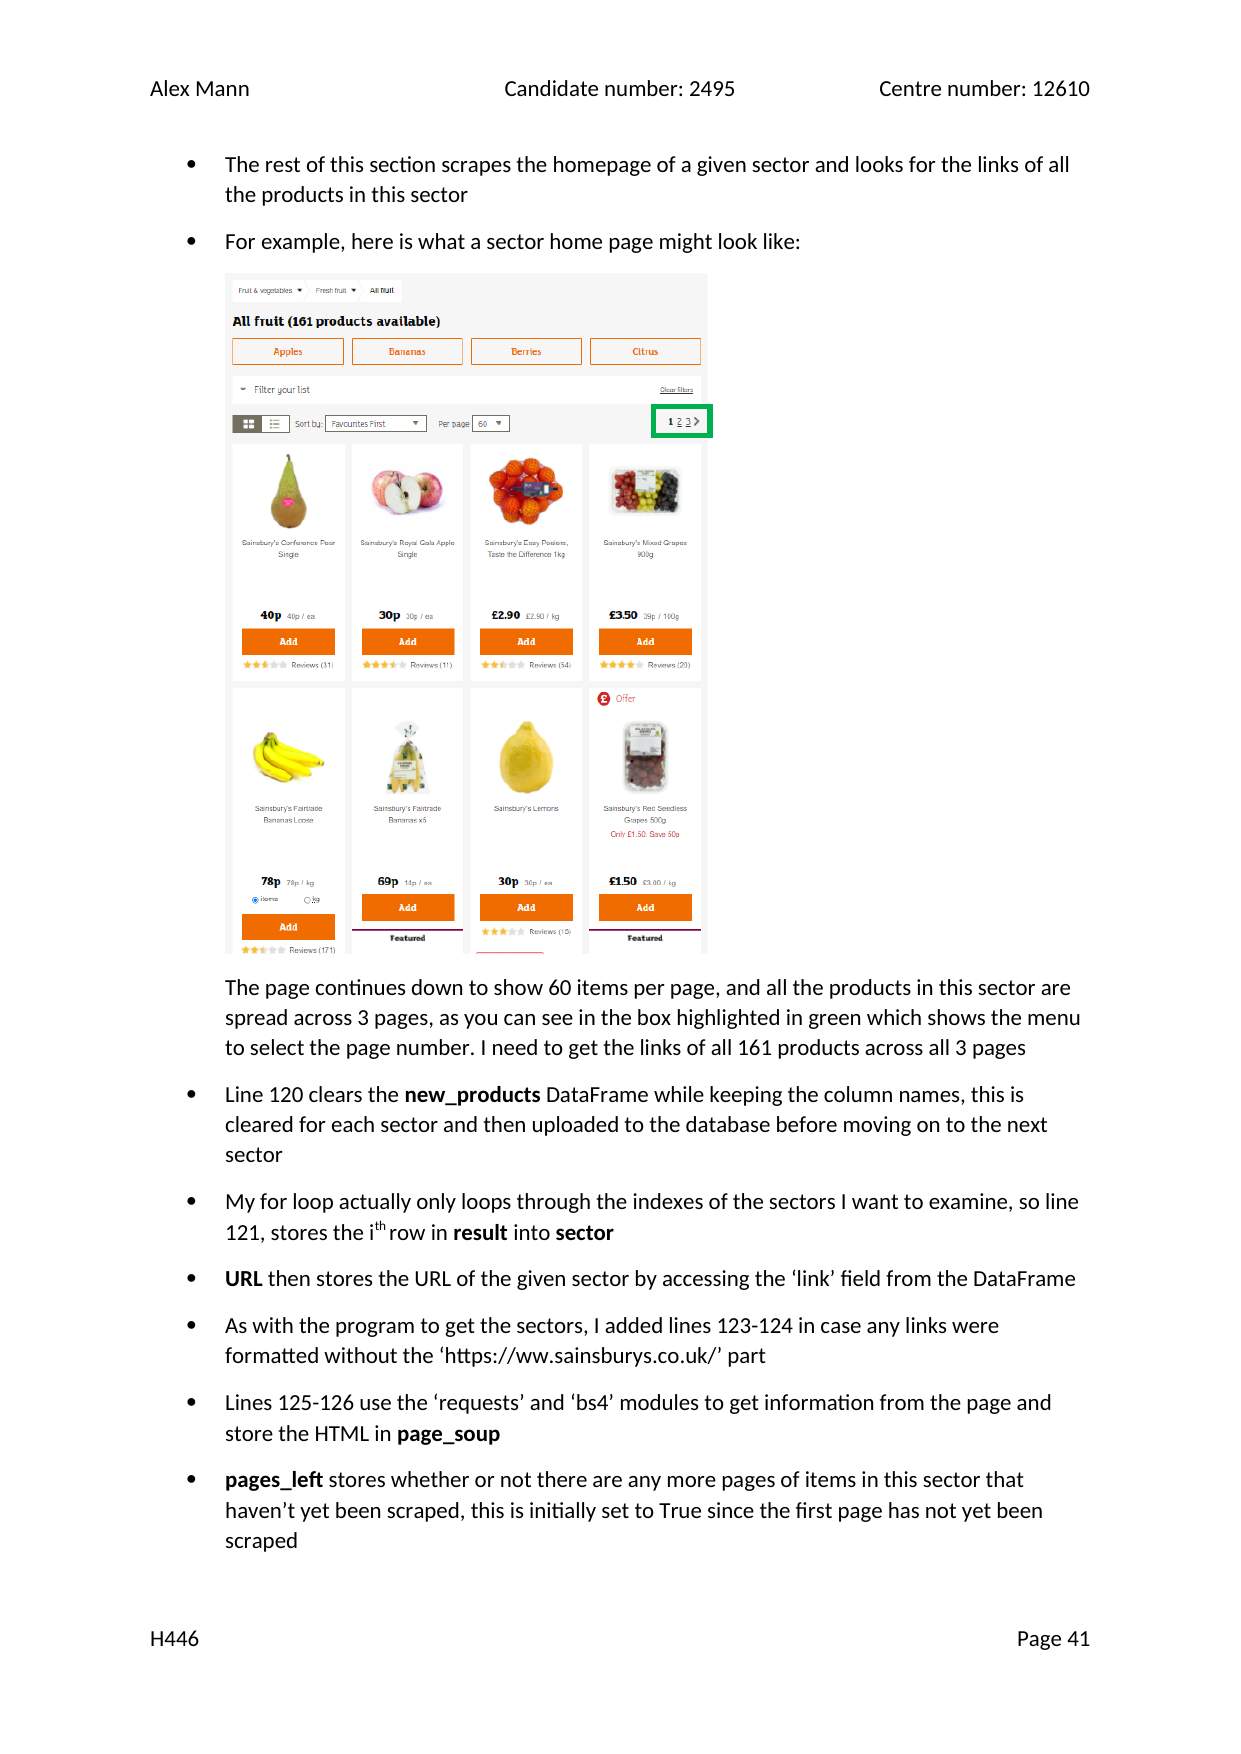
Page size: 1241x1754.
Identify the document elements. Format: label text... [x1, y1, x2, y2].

text pages_left stores whether or not there are any more pages of items in this sector that haven’t yet been scraped, this is initially set to True since the first page has not yet been scraped [187, 1466, 1090, 1554]
list The page continues down to show 60 items per page, and all the products in this sector are spread across 3 pages, as you can see in the box highlighted in green which shows the menu to select the page number. I need to get the links of all 161 products across all 3 pages [225, 973, 1090, 1061]
text URL then stores the URL of the given sector by accessing the ‘link’ field from the DataFrame [187, 1264, 1090, 1292]
text As with the program to get the sectors, I added lines 123-124 in case any links were formatted without the ‘https://ww.sainsburys.co.uk/’ part [187, 1311, 1090, 1369]
text Line 120 clears the new_products DataFrame while keeping the column names, this is cleared for each sector and then uploaded to the database before moving on to the next sector [187, 1080, 1090, 1168]
text The rest of this section scrapes the homepage of a given sector and looks for the links of all the products in this sector [187, 150, 1090, 208]
text My for loop actually only loops through the indexes of the sectors I want to examine, so line 121, stores the ith row in result into sector [187, 1187, 1090, 1246]
picture [225, 273, 708, 954]
text Lines 125-126 use the ‘requests’ and ‘bs4’ modules to get information from the page and store the HTML in page_soup [187, 1388, 1090, 1447]
picture [656, 409, 707, 433]
text For example, here is what a sector home page might look like: [187, 227, 1090, 255]
